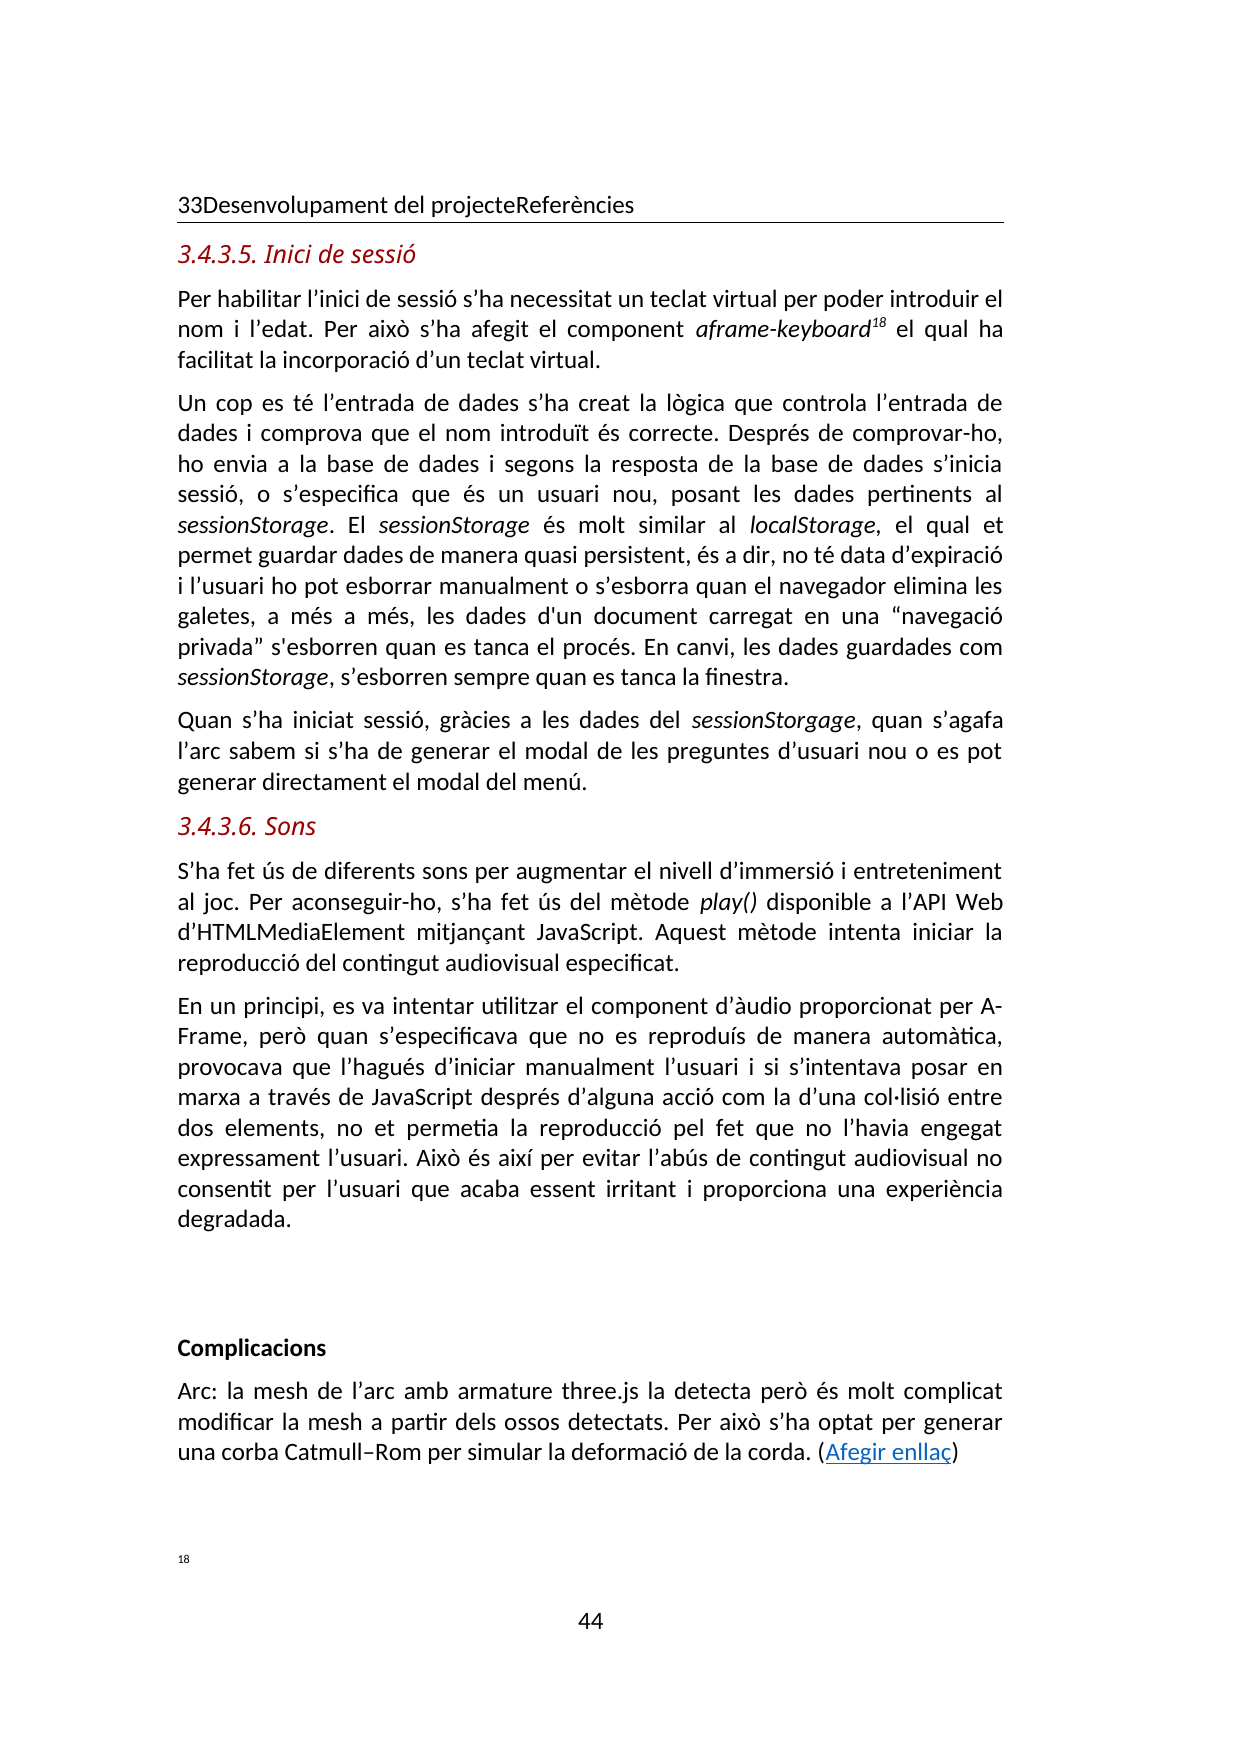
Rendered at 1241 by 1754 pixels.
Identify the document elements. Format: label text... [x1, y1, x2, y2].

text En un principi, es va intentar utilitzar el component d’àudio proporcionat per A-Frame, però quan s’especificava que no es reproduís de manera automàtica, provocava que l’hagués d’iniciar manualment l’usuari i si s’intentava posar en marxa a través de JavaScript després d’alguna acció com la d’una col·lisió entre dos elements, no et permetia la reproducció pel fet que no l’havia engegat expressament l’usuari. Això és així per evitar l’abús de contingut audiovisual no consentit per l’usuari que acaba essent irritant i proporciona una experiència degradada. [177, 990, 1004, 1234]
text Quan s’ha iniciat sessió, gràcies a les dades del sessionStorgage, quan s’agafa l’arc sabem si s’ha de generar el modal de les preguntes d’usuari nou o es pot generar directament el modal del menú. [177, 704, 1004, 796]
text S’ha fet ús de diferents sons per augmentar el nivell d’immersió i entreteniment al joc. Per aconseguir-ho, s’ha fet ús del mètode play() disponible a l’API Web d’HTMLMediaElement mitjançant JavaScript. Aquest mètode intenta iniciar la reproducció del contingut audiovisual especificat. [177, 855, 1004, 977]
text Complicacions [177, 1332, 1004, 1363]
subtitle Inici de sessió [177, 236, 1004, 270]
text Un cop es té l’entrada de dades s’ha creat la lògica que controla l’entrada de dades i comprova que el nom introduït és correcte. Després de comprovar-ho, ho envia a la base de dades i segons la resposta de la base de dades s’inicia sessió, o s’especifica que és un usuari nou, posant les dades pertinents al sessionStorage. El sessionStorage és molt similar al localStorage, el qual et permet guardar dades de manera quasi persistent, és a dir, no té data d’expiració i l’usuari ho pot esborrar manualment o s’esborra quan el navegador elimina les galetes, a més a més, les dades d'un document carregat en una “navegació privada” s'esborren quan es tanca el procés. En canvi, les dades guardades com sessionStorage, s’esborren sempre quan es tanca la finestra. [177, 387, 1004, 692]
text Arc: la mesh de l’arc amb armature three.js la detecta però és molt complicat modificar la mesh a partir dels ossos detectats. Per això s’ha optat per generar una corba Catmull–Rom per simular la deformació de la corda. (Afegir enllaç) [177, 1376, 1004, 1467]
subtitle Sons [177, 809, 1004, 843]
text Per habilitar l’inici de sessió s’ha necessitat un teclat virtual per poder introduir el nom i l’edat. Per això s’ha afegit el component aframe-keyboard el qual ha facilitat la incorporació d’un teclat virtual. [177, 283, 1004, 374]
